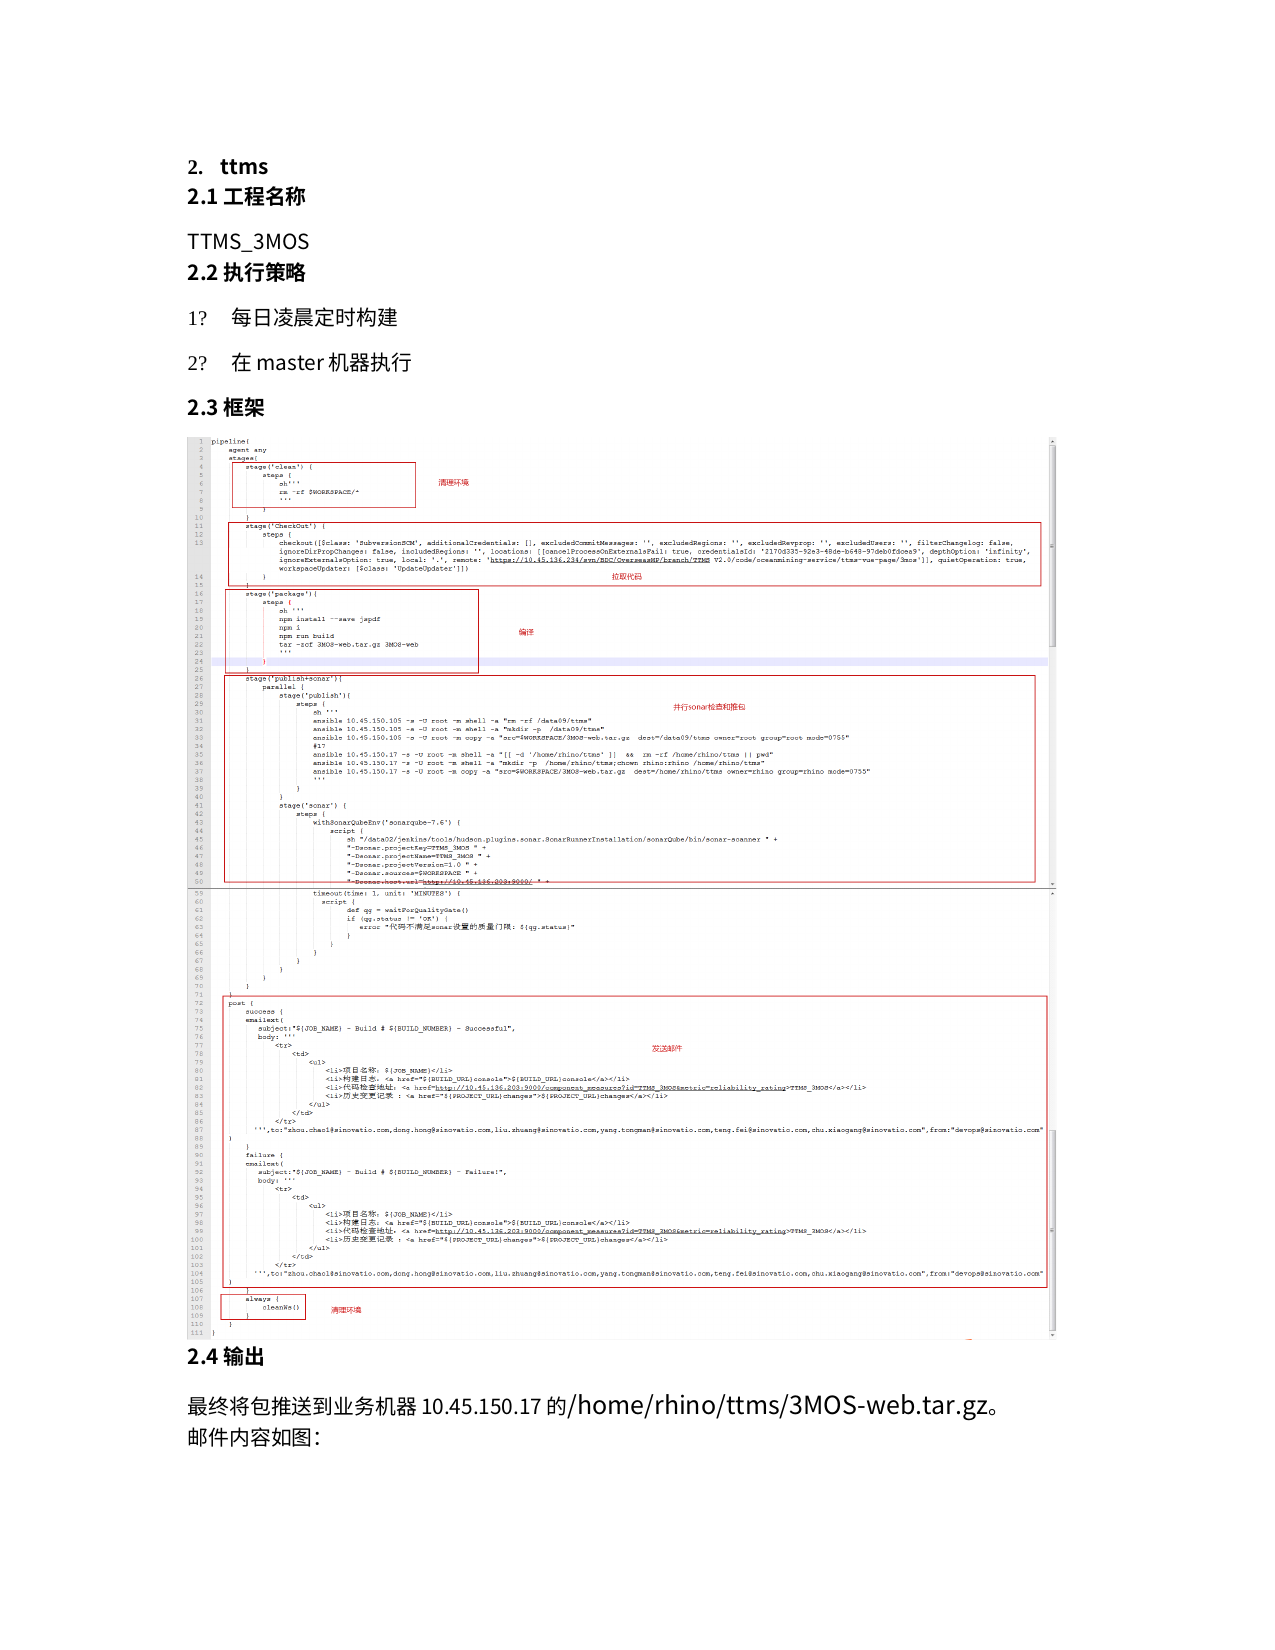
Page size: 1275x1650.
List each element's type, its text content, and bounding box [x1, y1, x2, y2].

text 2.2执行策略 [187, 256, 1087, 286]
list 每日凌晨定时构建 [187, 301, 1087, 331]
list ttms [187, 150, 1087, 180]
picture [187, 437, 1057, 1340]
text 2.3框架 [187, 392, 1087, 422]
text 2.1工程名称 [187, 180, 1087, 210]
text 2.4输出 [187, 1340, 1087, 1370]
text TTMS_3MOS [187, 226, 1087, 256]
text 最终将包推送到业务机器10.45.150.17的/home/rhino/ttms/3MOS-web.tar.gz。 [187, 1385, 1087, 1421]
text 邮件内容如图： [187, 1421, 1087, 1452]
list 在master机器执行 [187, 346, 1087, 377]
